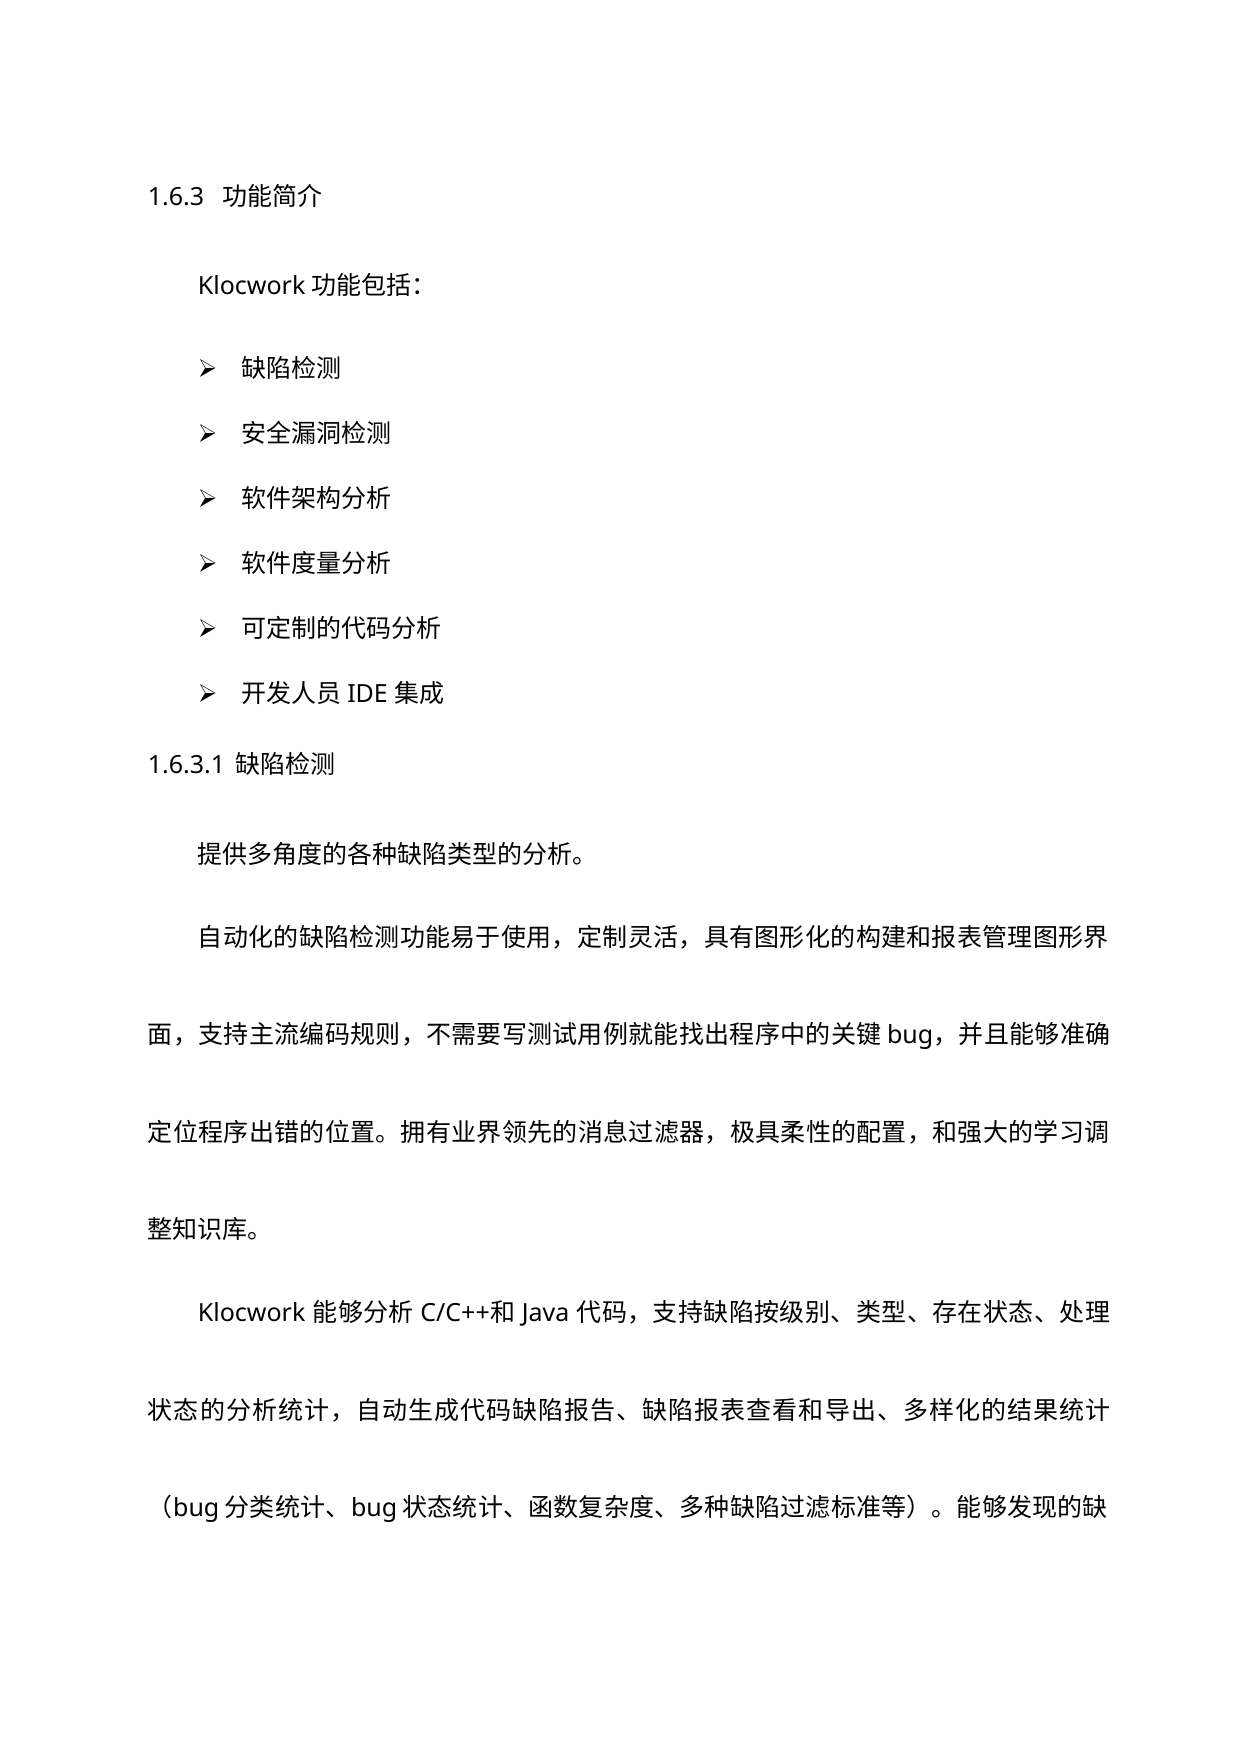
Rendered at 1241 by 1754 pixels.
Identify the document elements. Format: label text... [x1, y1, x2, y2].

subtitle 缺陷检测 [148, 730, 1110, 795]
text 自动化的缺陷检测功能易于使用，定制灵活，具有图形化的构建和报表管理图形界面，支持主流编码规则，不需要写测试用例就能找出程序中的关键bug，并且能够准确定位程序出错的位置。拥有业界领先的消息过滤器，极具柔性的配置，和强大的学习调整知识库。 [148, 903, 1110, 1260]
subtitle 功能简介 [148, 162, 1110, 227]
text 提供多角度的各种缺陷类型的分析。 [148, 820, 1110, 885]
list 软件架构分析 [198, 464, 1110, 529]
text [148, 1278, 1110, 1538]
list 缺陷检测 [198, 334, 1110, 399]
list 软件度量分析 [198, 529, 1110, 594]
list 开发人员 IDE 集成 [198, 659, 1110, 724]
list 安全漏洞检测 [198, 399, 1110, 464]
text Klocwork 功能包括： [148, 251, 1110, 316]
list 可定制的代码分析 [198, 594, 1110, 659]
